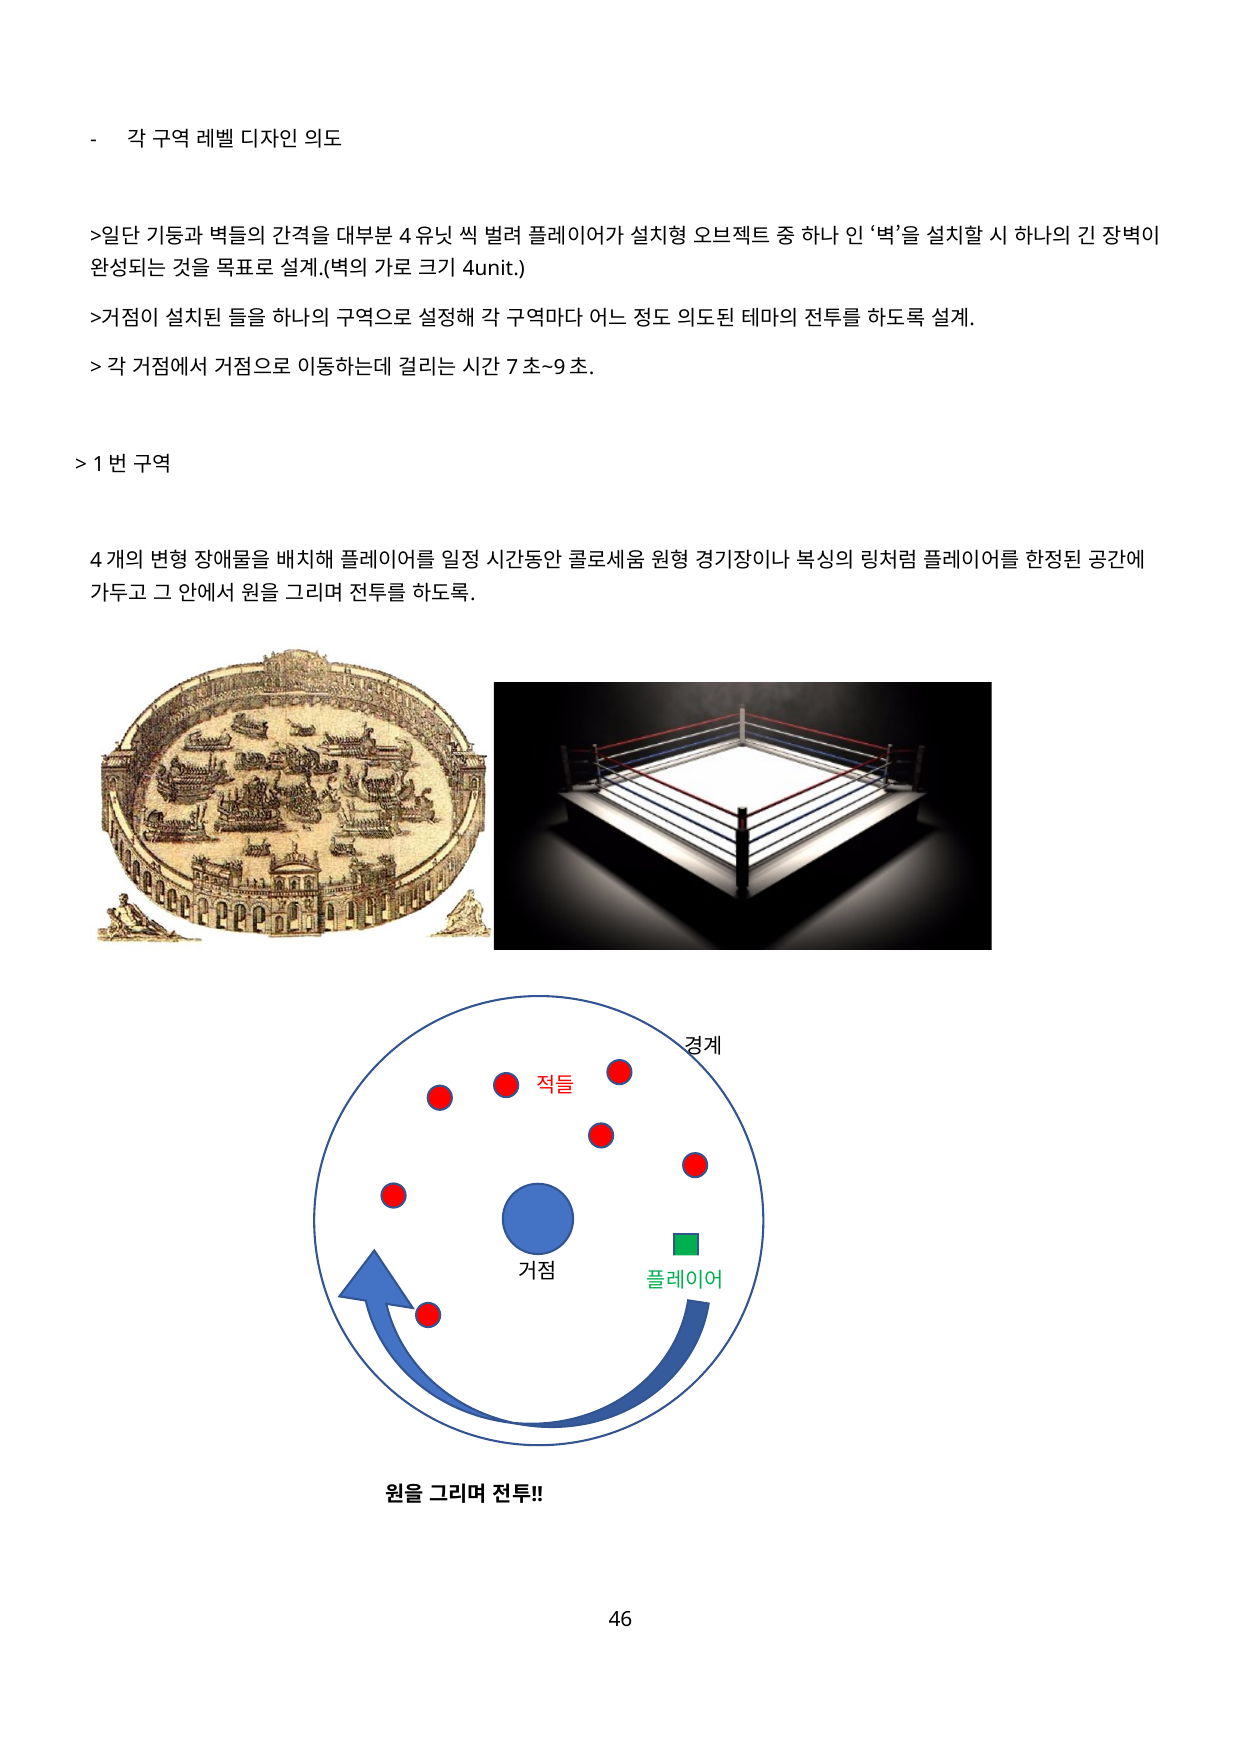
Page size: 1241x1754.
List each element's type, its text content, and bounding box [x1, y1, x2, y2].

text > 1번 구역 [75, 447, 1165, 477]
picture [89, 625, 992, 950]
text 4개의 변형 장애물을 배치해 플레이어를 일정 시간동안 콜로세움 원형 경기장이나 복싱의 링처럼 플레이어를 한정된 공간에 가두고 그 안에서 원을 그리며 전투를 하도록. [90, 544, 1165, 607]
text >거점이 설치된 들을 하나의 구역으로 설정해 각 구역마다 어느 정도 의도된 테마의 전투를 하도록 설계. [90, 301, 1165, 331]
text >일단 기둥과 벽들의 간격을 대부분 4유닛 씩 벌려 플레이어가 설치형 오브젝트 중 하나 인 ‘벽’을 설치할 시 하나의 긴 장벽이 완성되는 것을 목표로 설계.(벽의 가로 크기 4unit.) [90, 219, 1165, 282]
list 각 구역 레벨 디자인 의도 [90, 122, 1165, 153]
text > 각 거점에서 거점으로 이동하는데 걸리는 시간 7초~9초. [90, 350, 1165, 381]
